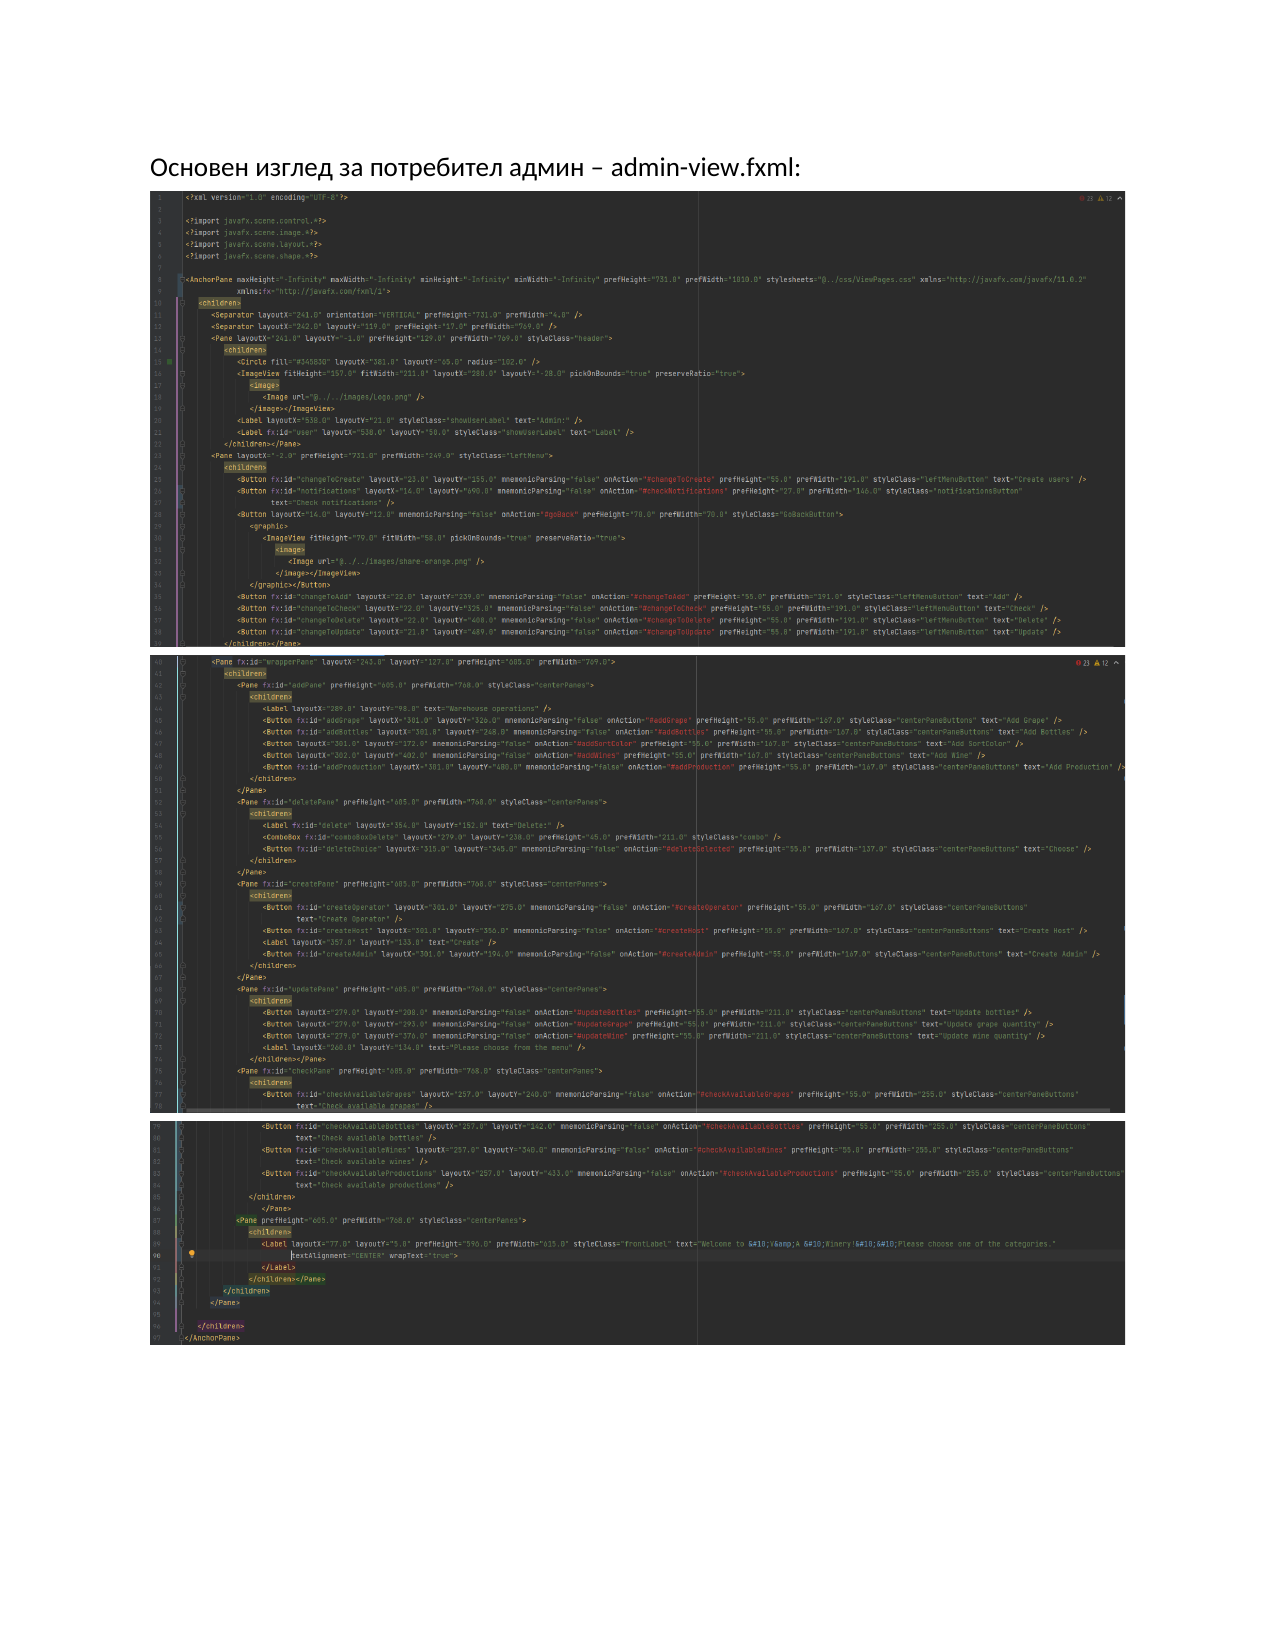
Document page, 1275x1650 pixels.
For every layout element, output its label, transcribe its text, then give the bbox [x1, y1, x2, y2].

text Основен изглед за потребител админ – admin-view.fxml: [150, 150, 1125, 183]
picture [150, 191, 1125, 647]
picture [150, 655, 1125, 1113]
picture [150, 1121, 1125, 1345]
